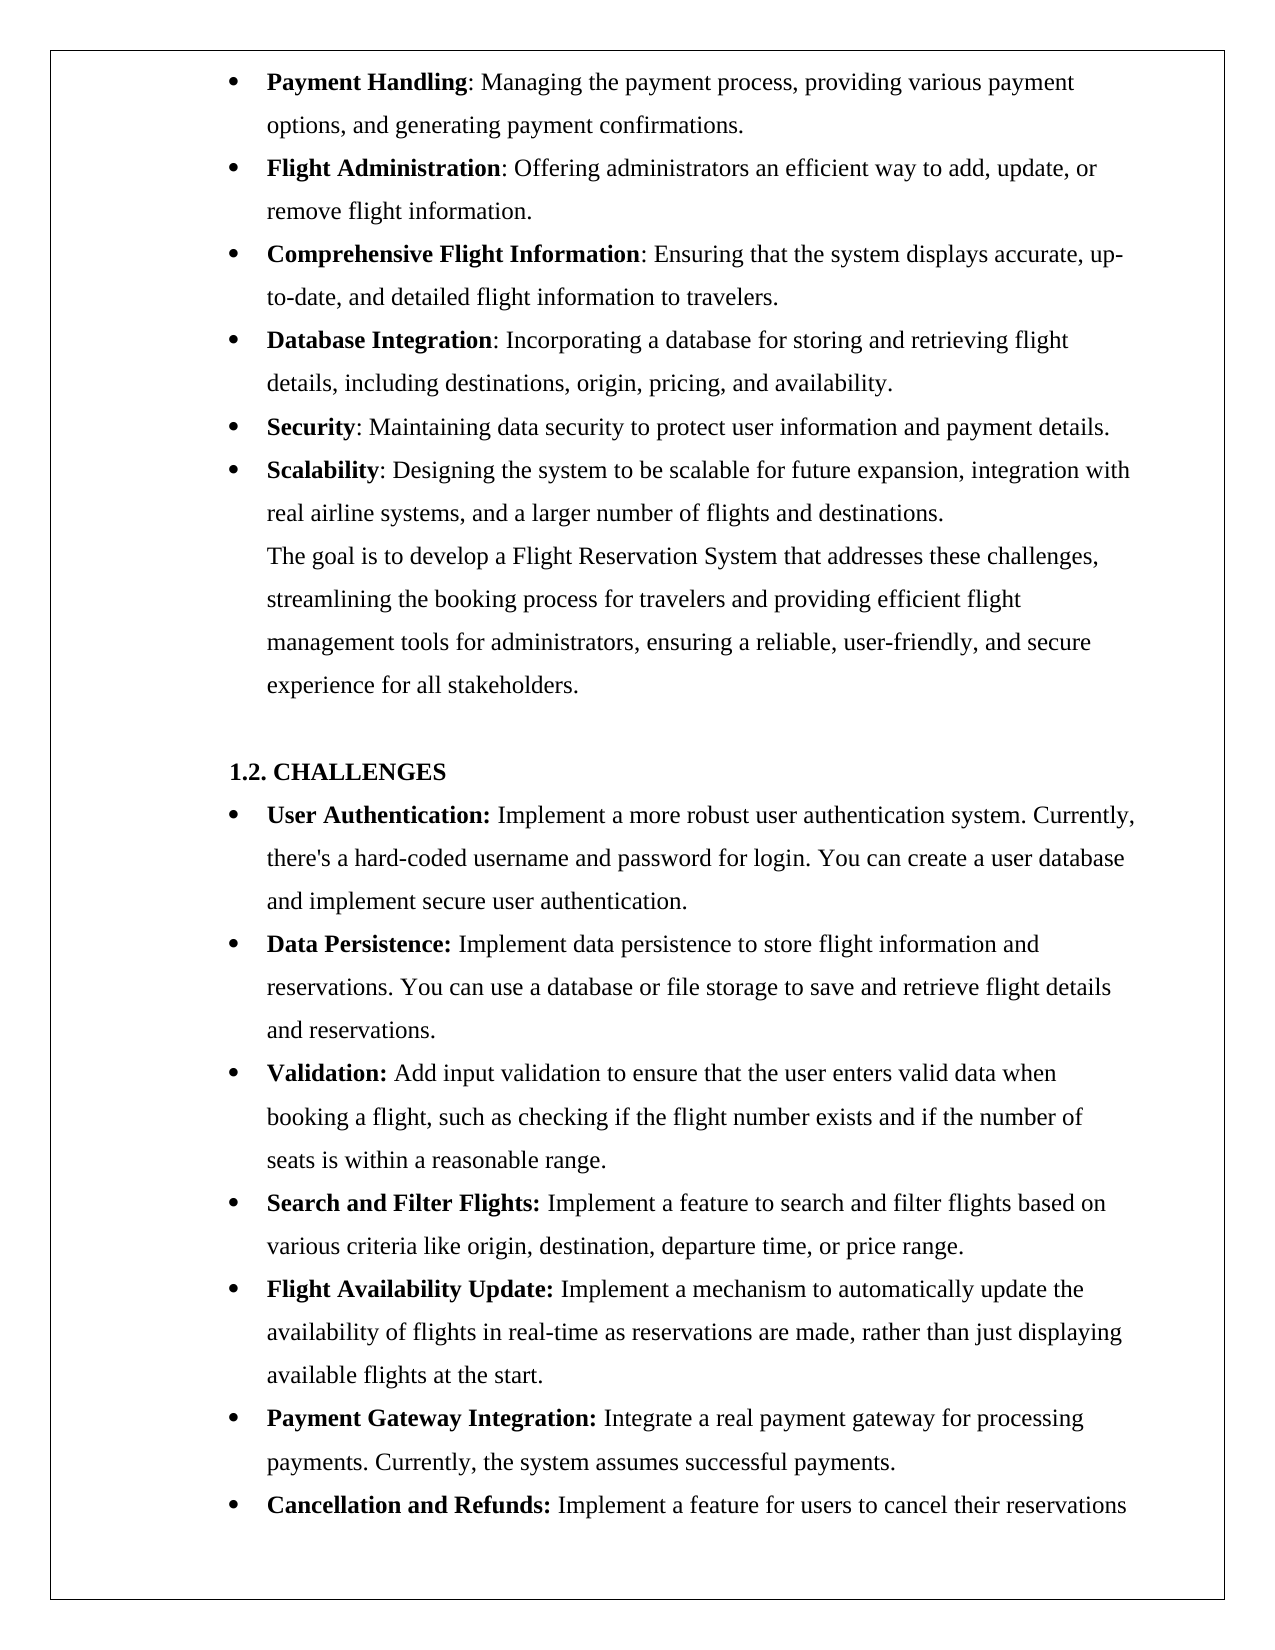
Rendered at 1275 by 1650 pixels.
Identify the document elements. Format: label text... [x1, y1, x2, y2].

list Comprehensive Flight Information: Ensuring that the system displays accurate, up-to-date, and detailed flight information to travelers. [229, 239, 1138, 311]
list Scalability: Designing the system to be scalable for future expansion, integration with real airline systems, and a larger number of flights and destinations. [229, 455, 1138, 527]
list User Authentication: Implement a more robust user authentication system. Currently, there's a hard-coded username and password for login. You can create a user database and implement secure user authentication. [229, 800, 1138, 915]
list Security: Maintaining data security to protect user information and payment details. [229, 412, 1138, 440]
list Payment Handling: Managing the payment process, providing various payment options, and generating payment confirmations. [229, 67, 1138, 138]
list Data Persistence: Implement data persistence to store flight information and reservations. You can use a database or file storage to save and retrieve flight details and reservations. [229, 929, 1138, 1044]
text The goal is to develop a Flight Reservation System that addresses these challenges, streamlining the booking process for travelers and providing efficient flight management tools for administrators, ensuring a reliable, user-friendly, and secure experience for all stakeholders. [267, 541, 1138, 699]
list Search and Filter Flights: Implement a feature to search and filter flights based on various criteria like origin, destination, departure time, or price range. [229, 1188, 1138, 1260]
list Flight Availability Update: Implement a mechanism to automatically update the availability of flights in real-time as reservations are made, rather than just displaying available flights at the start. [229, 1274, 1138, 1389]
list Database Integration: Incorporating a database for storing and retrieving flight details, including destinations, origin, pricing, and availability. [229, 325, 1138, 397]
list Validation: Add input validation to ensure that the user enters valid data when booking a flight, such as checking if the flight number exists and if the number of seats is within a reasonable range. [229, 1058, 1138, 1173]
list Flight Administration: Offering administrators an efficient way to add, update, or remove flight information. [229, 153, 1138, 225]
list Payment Gateway Integration: Integrate a real payment gateway for processing payments. Currently, the system assumes successful payments. [229, 1403, 1138, 1475]
list Cancellation and Refunds: Implement a feature for users to cancel their reservations [229, 1490, 1138, 1518]
text 1.2. CHALLENGES [229, 757, 1138, 785]
